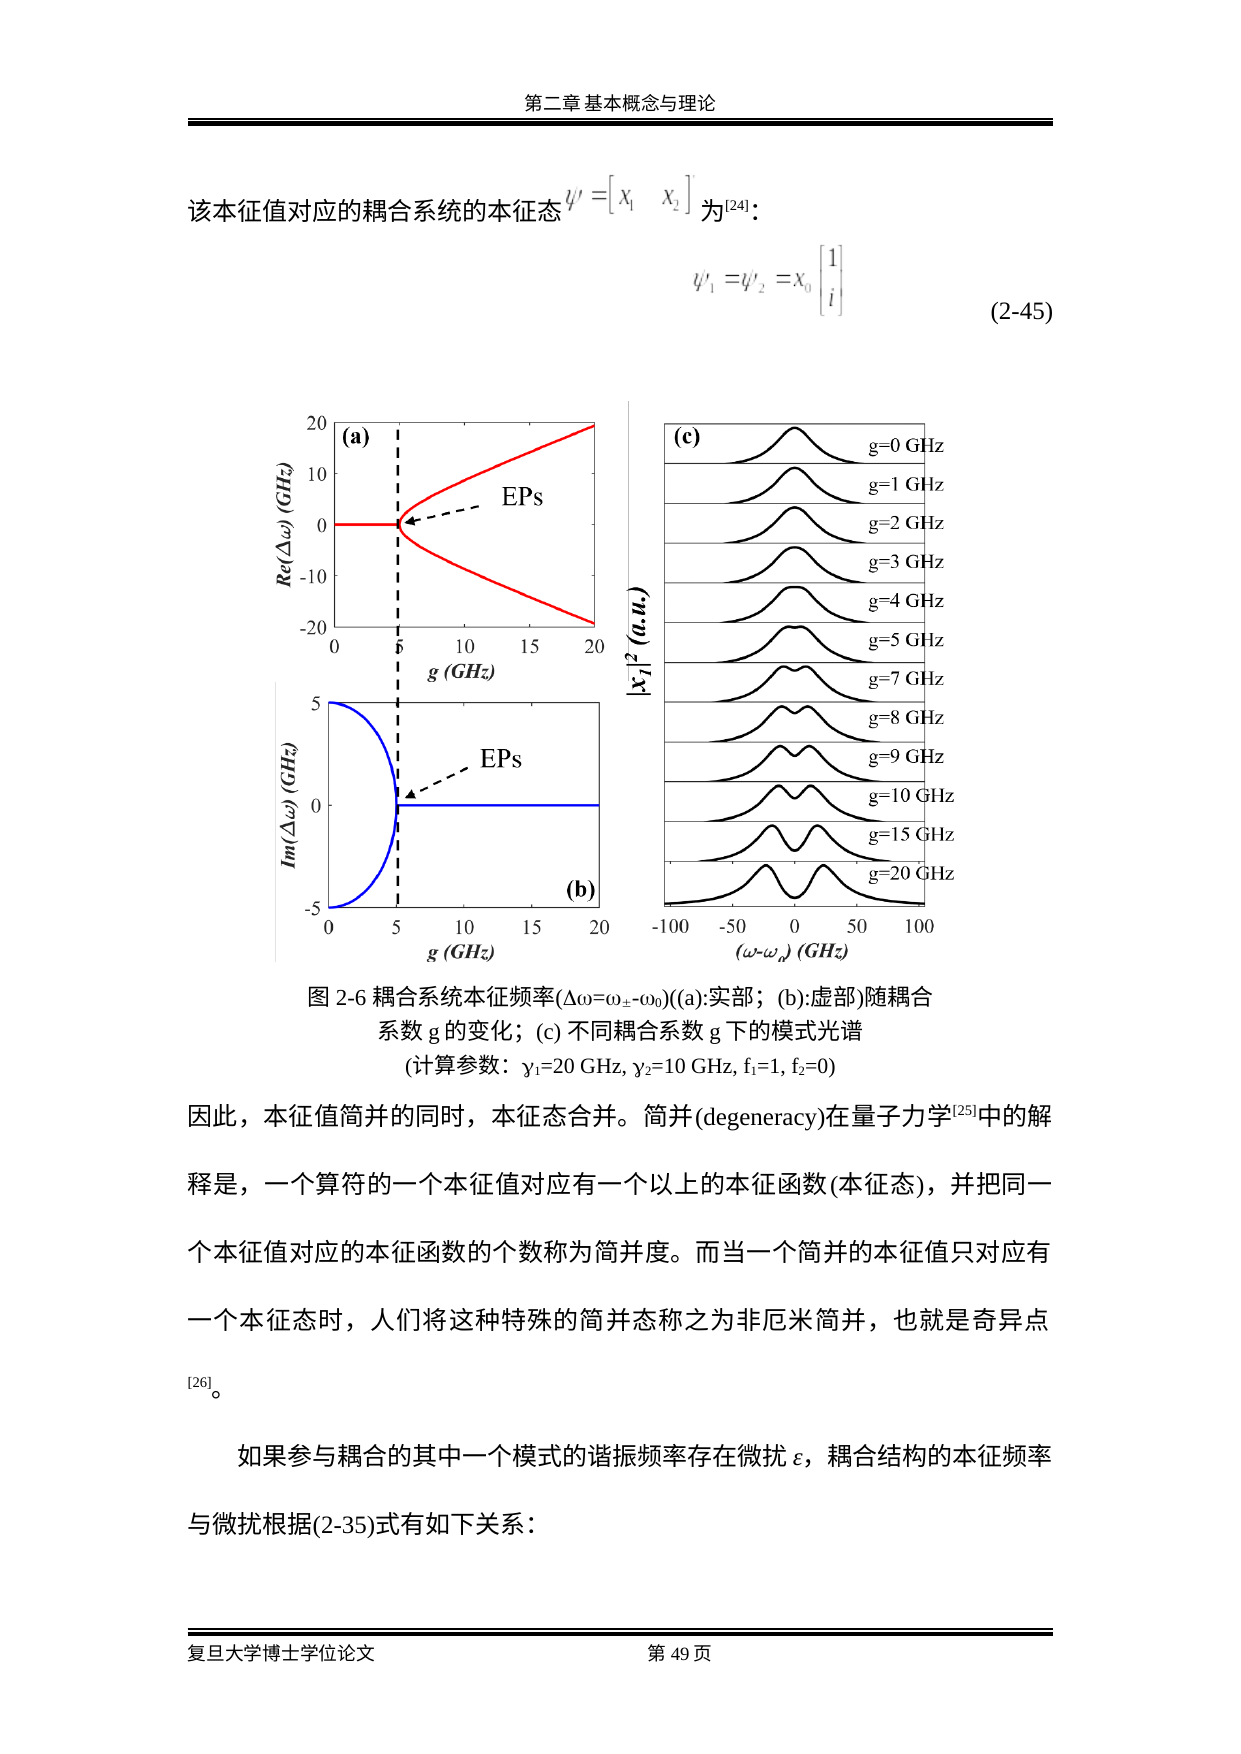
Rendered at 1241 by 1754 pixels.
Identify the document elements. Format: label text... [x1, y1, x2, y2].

text 因此，本征值简并的同时，本征态合并。简并(degeneracy)在量子力学[25]中的解释是，一个算符的一个本征值对应有一个以上的本征函数(本征态)，并把同一个本征值对应的本征函数的个数称为简并度。而当一个简并的本征值只对应有一个本征态时，人们将这种特殊的简并态称之为非厄米简并，也就是奇异点[26]。 [187, 1081, 1053, 1420]
text (2-45) [187, 232, 1053, 334]
text 图 2-6 耦合系统本征频率(=-0)((a):实部；(b):虚部)随耦合 [187, 979, 1053, 1013]
text 系数g的变化；(c) 不同耦合系数g下的模式光谱 [187, 1013, 1053, 1047]
text (计算参数：1=20 GHz, 2=10 GHz, f1=1, f2=0) [187, 1047, 1053, 1081]
text 该本征值对应的耦合系统的本征态为[24]： [187, 164, 1053, 232]
text 如果参与耦合的其中一个模式的谐振频率存在微扰ε，耦合结构的本征频率与微扰根据(2-35)式有如下关系： [187, 1420, 1053, 1556]
picture [272, 401, 969, 962]
